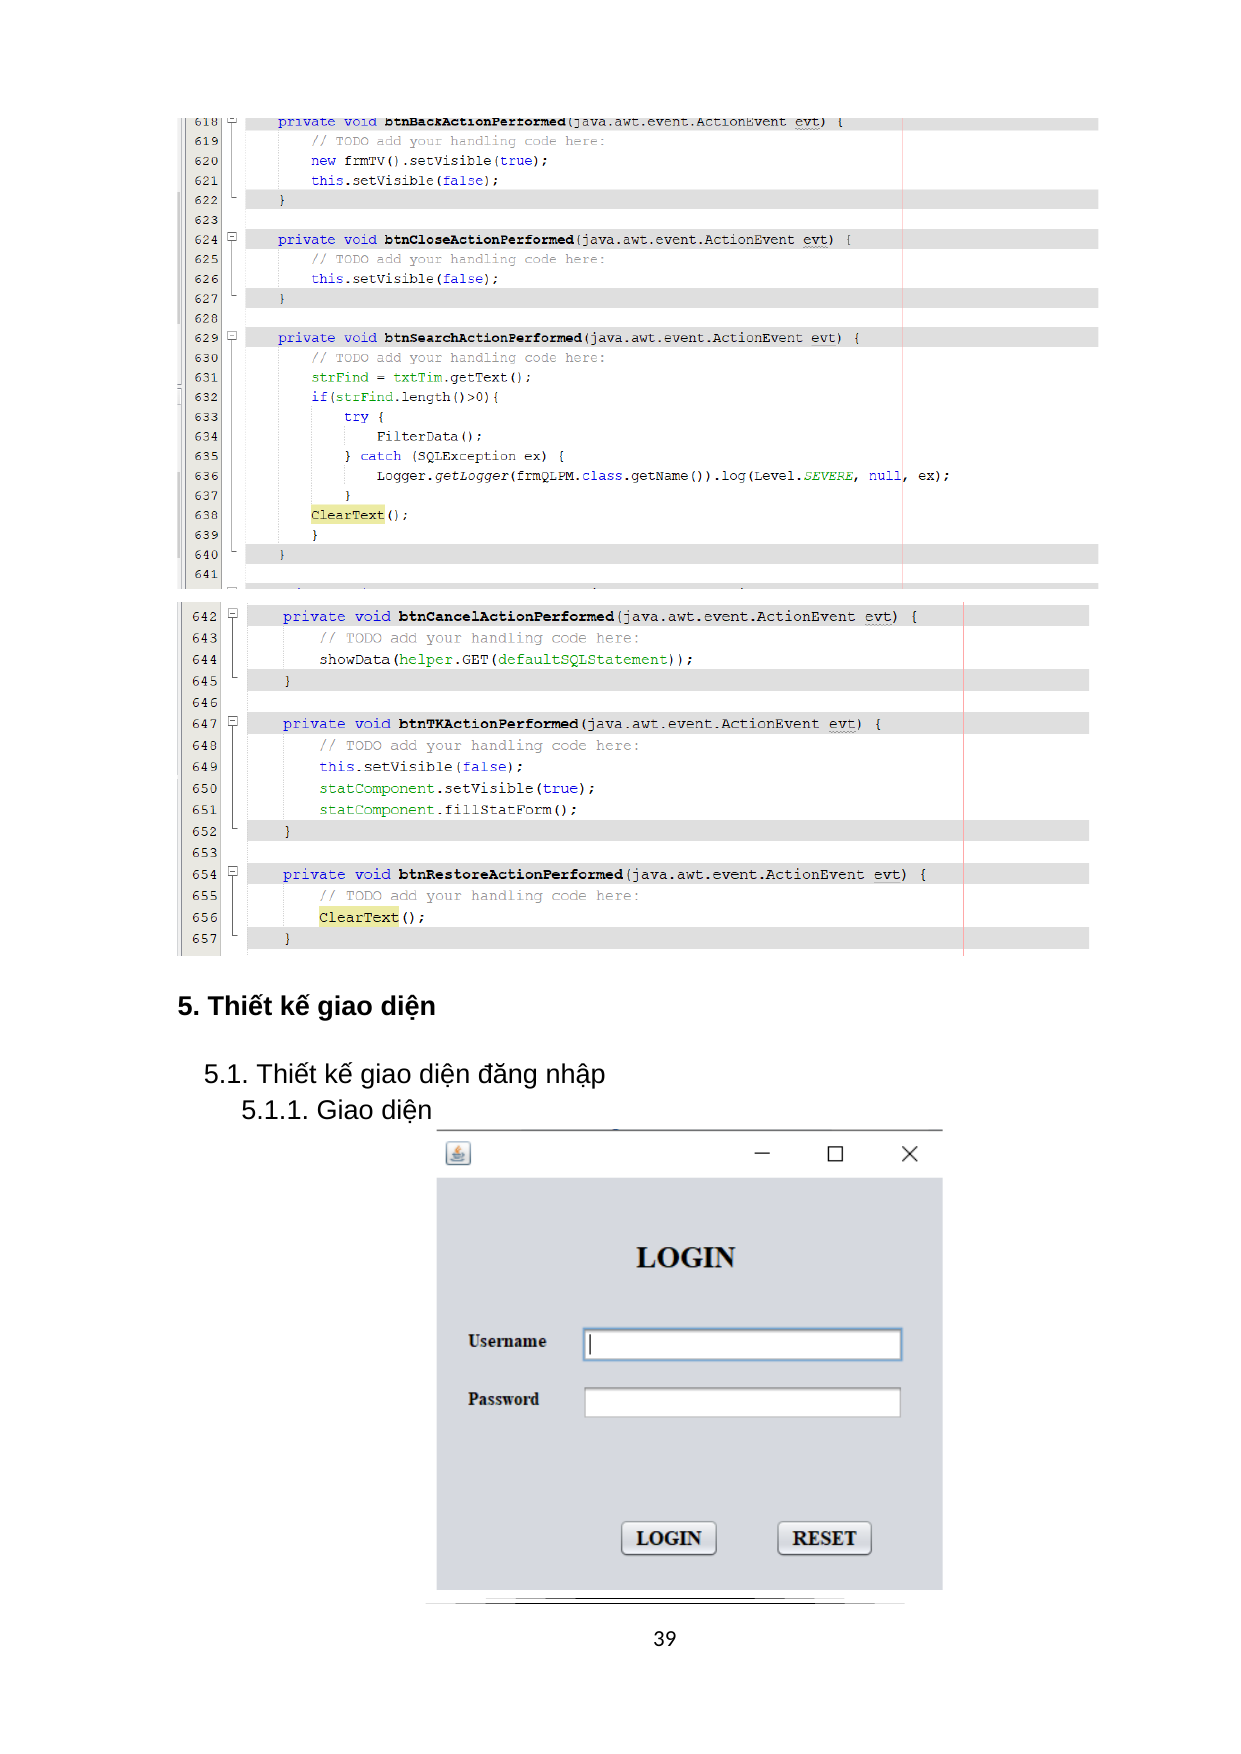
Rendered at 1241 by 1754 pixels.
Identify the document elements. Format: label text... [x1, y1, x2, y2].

picture [436, 1129, 943, 1590]
text 5. Thiết kế giao diện [177, 990, 1152, 1021]
list 5.1.1. Giao diện [158, 1094, 1152, 1125]
picture [177, 118, 1099, 589]
list 5.1. Thiết kế giao diện đăng nhập [158, 1058, 1152, 1089]
picture [177, 602, 1090, 956]
